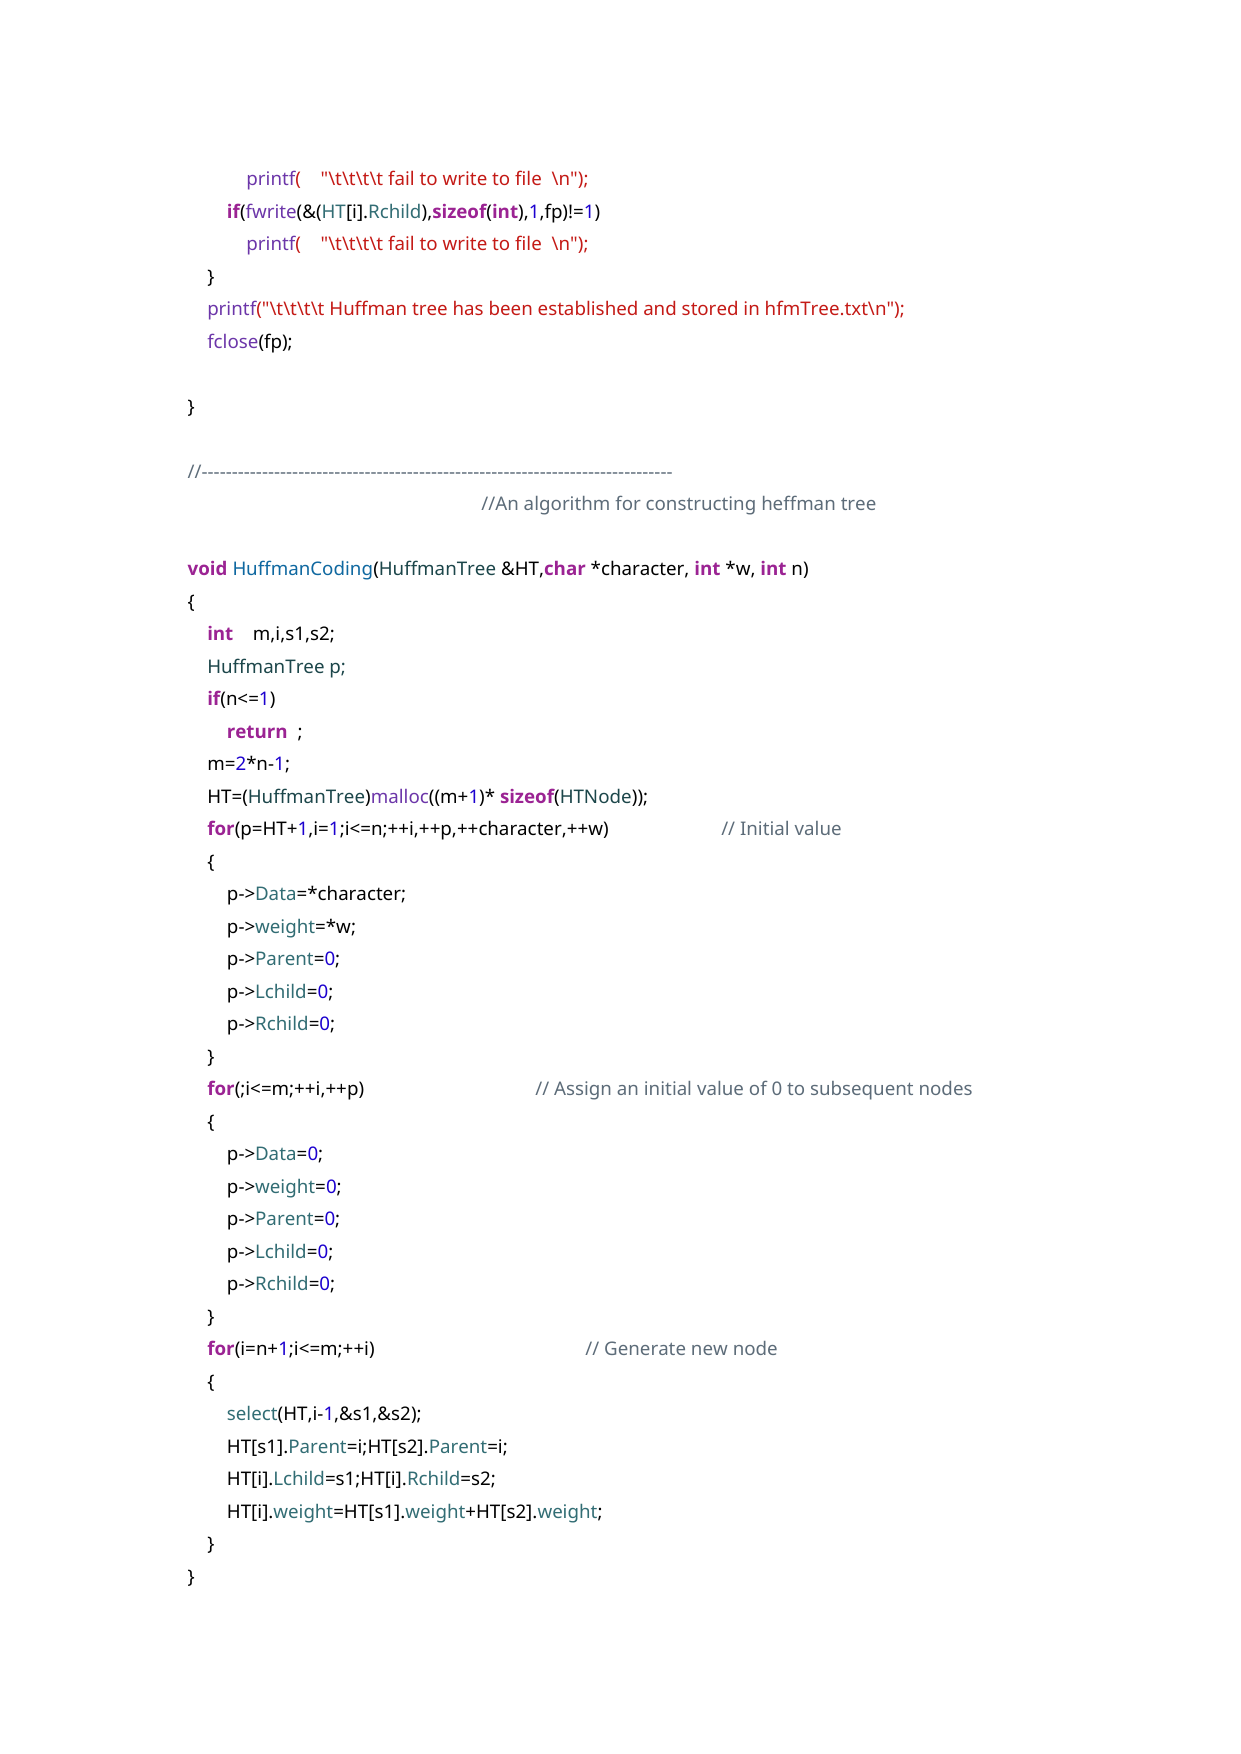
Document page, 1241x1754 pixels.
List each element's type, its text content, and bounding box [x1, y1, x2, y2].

text int m,i,s1,s2; [187, 617, 1053, 649]
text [187, 162, 1053, 194]
text //An algorithm for constructing heffman tree [187, 487, 1053, 519]
text for(;i<=m;++i,++p) // Assign an initial value of 0 to subsequent nodes [187, 1072, 1053, 1104]
text void HuffmanCoding(HuffmanTree &HT,char *character, int *w, int n) [187, 552, 1053, 584]
text HT[i].weight=HT[s1].weight+HT[s2].weight; [187, 1494, 1053, 1527]
text m=2*n-1; [187, 747, 1053, 779]
text } [187, 389, 1053, 422]
text } [187, 1299, 1053, 1332]
text p->Parent=0; [187, 1202, 1053, 1234]
text } [187, 1559, 1053, 1592]
text p->Lchild=0; [187, 974, 1053, 1007]
text for(i=n+1;i<=m;++i) // Generate new node [187, 1332, 1053, 1364]
text fclose(fp); [187, 324, 1053, 357]
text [187, 227, 1053, 259]
text if(fwrite(&(HT[i].Rchild),sizeof(int),1,fp)!=1) [187, 194, 1053, 227]
text p->weight=0; [187, 1169, 1053, 1202]
text if(n<=1) [187, 682, 1053, 714]
text return ; [187, 714, 1053, 747]
text select(HT,i-1,&s1,&s2); [187, 1397, 1053, 1429]
text { [187, 584, 1053, 617]
text { [187, 1364, 1053, 1397]
text p->Rchild=0; [187, 1267, 1053, 1299]
text p->Parent=0; [187, 942, 1053, 974]
text HuffmanTree p; [187, 649, 1053, 682]
text } [187, 259, 1053, 292]
text } [187, 1039, 1053, 1072]
text HT[s1].Parent=i;HT[s2].Parent=i; [187, 1429, 1053, 1462]
text p->Data=0; [187, 1137, 1053, 1169]
text printf("\t\t\t\t Huffman tree has been established and stored in hfmTree.txt\n"); [187, 292, 1053, 324]
text HT=(HuffmanTree)malloc((m+1)* sizeof(HTNode)); [187, 779, 1053, 812]
text { [187, 1104, 1053, 1137]
text p->weight=*w; [187, 909, 1053, 942]
text p->Data=*character; [187, 877, 1053, 909]
text HT[i].Lchild=s1;HT[i].Rchild=s2; [187, 1462, 1053, 1494]
text { [187, 844, 1053, 877]
text } [187, 1527, 1053, 1559]
text p->Rchild=0; [187, 1007, 1053, 1039]
text p->Lchild=0; [187, 1234, 1053, 1267]
text //------------------------------------------------------------------------------ [187, 454, 1053, 487]
text for(p=HT+1,i=1;i<=n;++i,++p,++character,++w) // Initial value [187, 812, 1053, 844]
